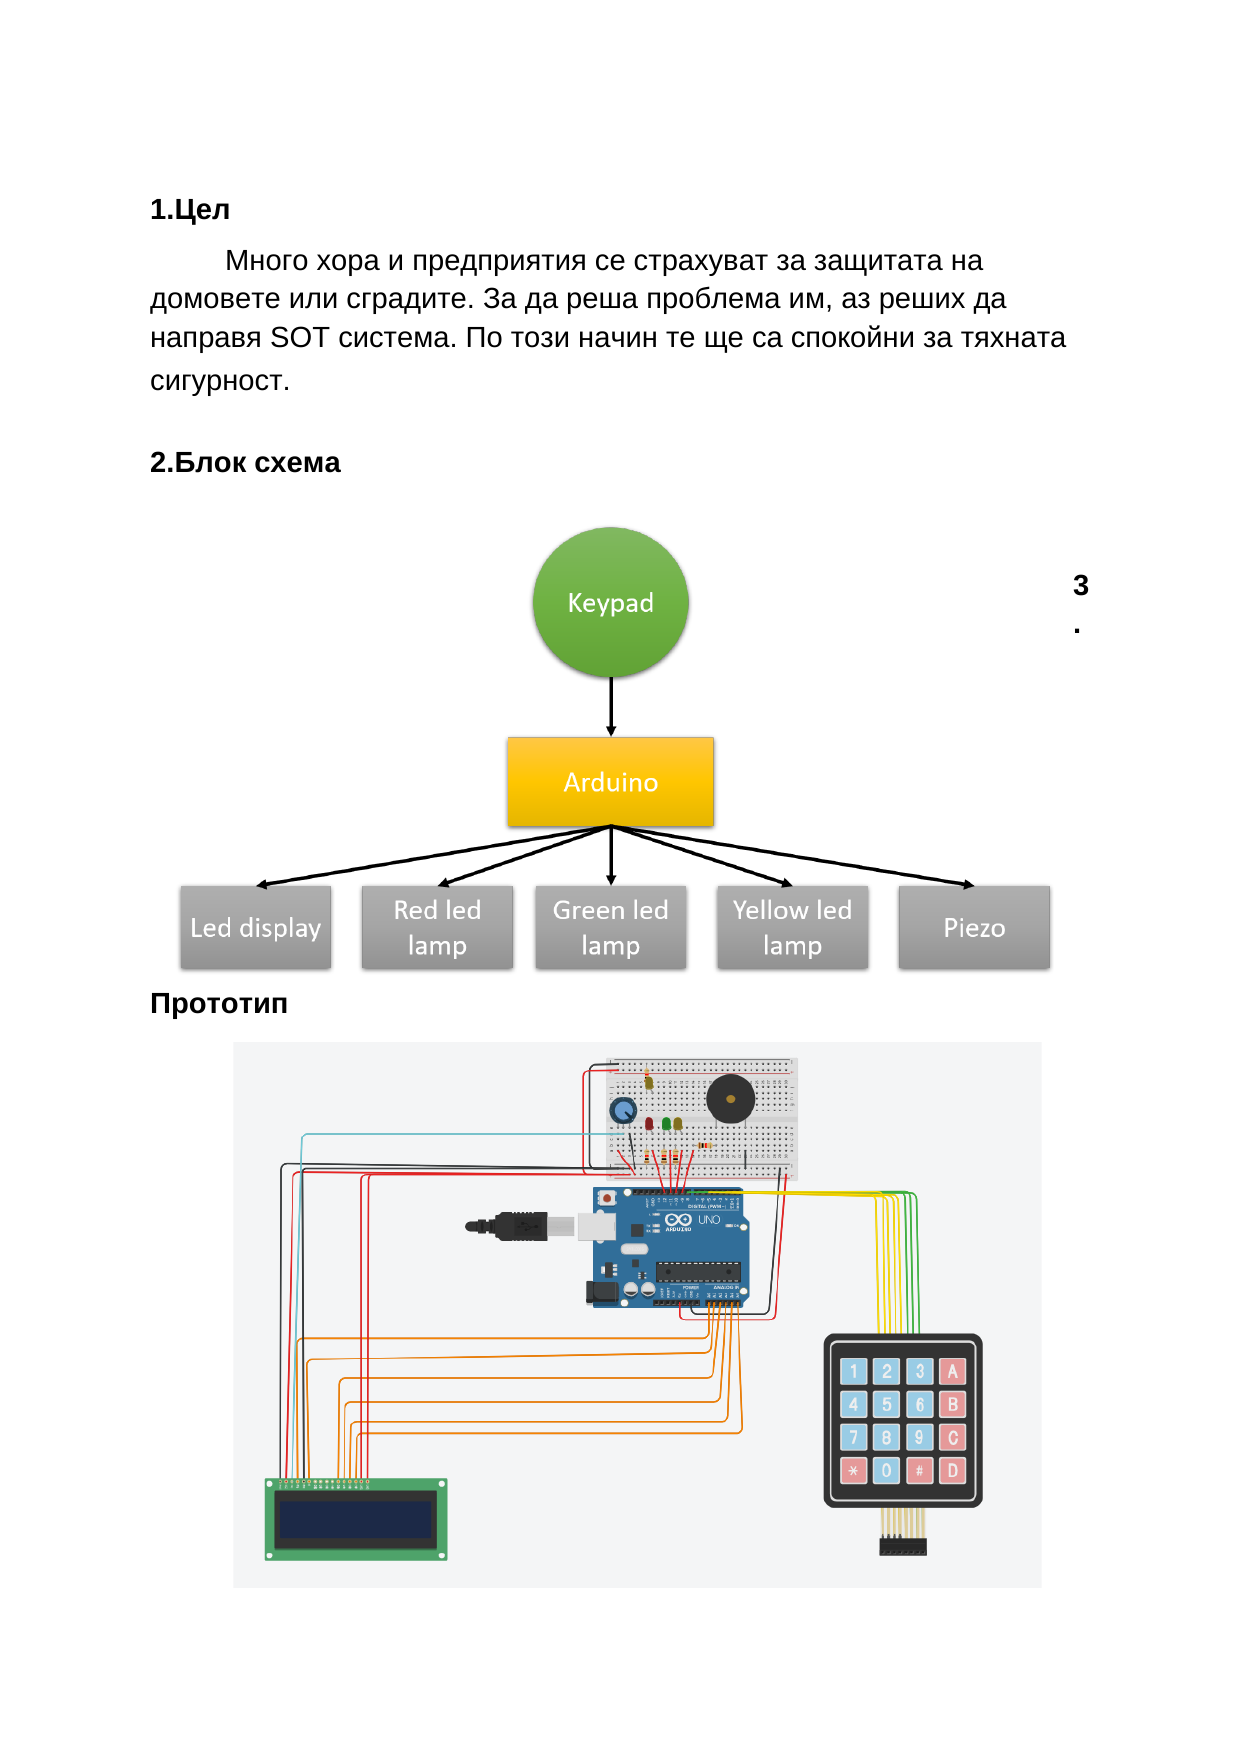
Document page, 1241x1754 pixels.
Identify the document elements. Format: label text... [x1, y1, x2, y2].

text Много хора и предприятия се страхуват за защитата на домовете или сградите. За да реша проблема им, аз реших да направя SOT система. По този начин те ще са спокойни за тяхната сигурност. [150, 243, 1090, 397]
picture [233, 1042, 1042, 1588]
subtitle 2.Блок схема [150, 445, 1090, 478]
subtitle 1.Цел [150, 192, 1090, 225]
picture [166, 523, 1055, 987]
